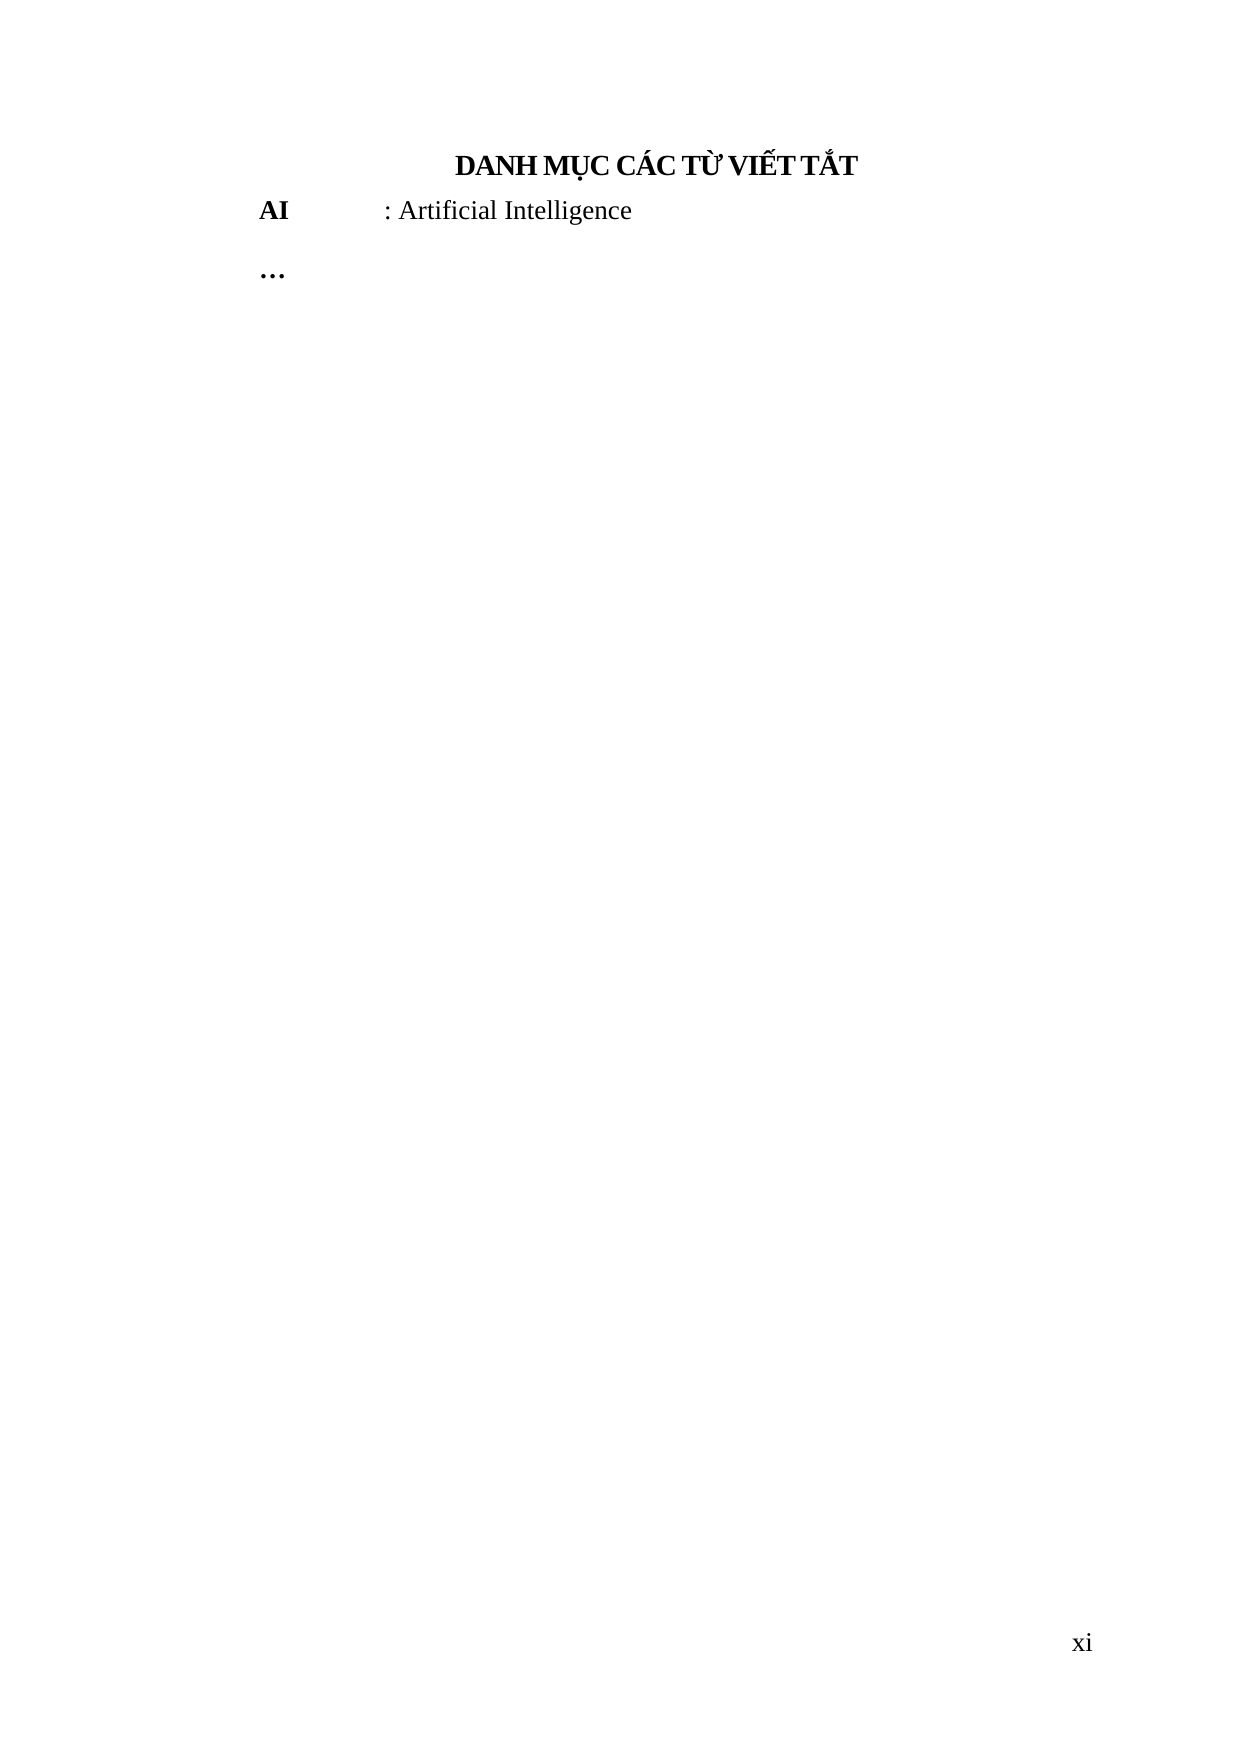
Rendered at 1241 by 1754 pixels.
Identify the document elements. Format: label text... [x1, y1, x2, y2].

text AI : Artificial Intelligence [259, 194, 1092, 225]
text … [259, 253, 1092, 284]
title DANH MỤC CÁC TỪ VIẾT TẮT [221, 148, 1092, 181]
